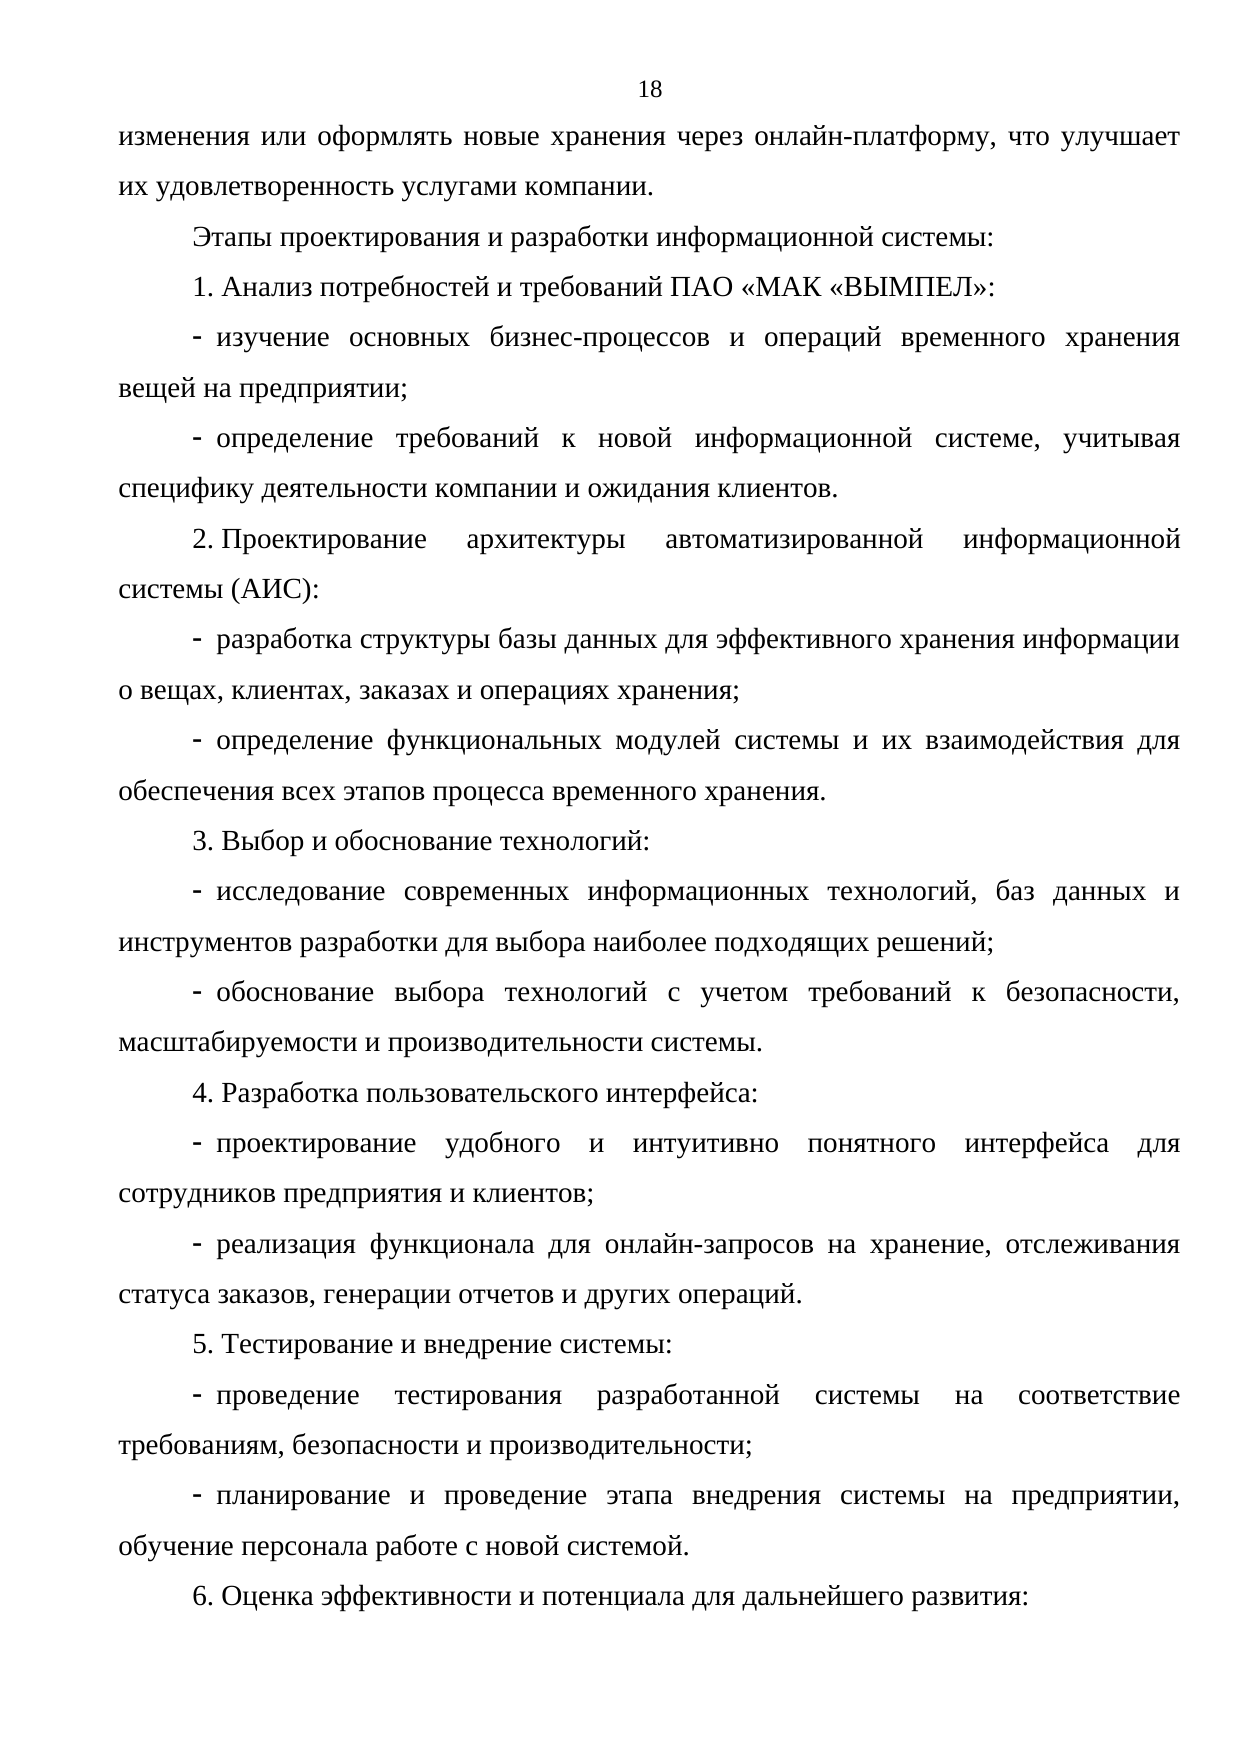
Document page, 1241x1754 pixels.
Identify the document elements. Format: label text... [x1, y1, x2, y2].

list проведение тестирования разработанной системы на соответствие требованиям, безопасности и производительности; [118, 1377, 1181, 1461]
list проектирование удобного и интуитивно понятного интерфейса для сотрудников предприятия и клиентов; [118, 1125, 1181, 1209]
list обоснование выбора технологий с учетом требований к безопасности, масштабируемости и производительности системы. [118, 974, 1181, 1058]
list Выбор и обоснование технологий: [118, 823, 1181, 856]
list определение функциональных модулей системы и их взаимодействия для обеспечения всех этапов процесса временного хранения. [118, 722, 1181, 806]
list планирование и проведение этапа внедрения системы на предприятии, обучение персонала работе с новой системой. [118, 1477, 1181, 1561]
list определение требований к новой информационной системе, учитывая специфику деятельности компании и ожидания клиентов. [118, 420, 1181, 504]
list Разработка пользовательского интерфейса: [118, 1075, 1181, 1108]
list разработка структуры базы данных для эффективного хранения информации о вещах, клиентах, заказах и операциях хранения; [118, 621, 1181, 705]
text Этапы проектирования и разработки информационной системы: [192, 219, 1181, 252]
list Анализ потребностей и требований ПАО «МАК «ВЫМПЕЛ»: [118, 269, 1181, 303]
list исследование современных информационных технологий, баз данных и инструментов разработки для выбора наиболее подходящих решений; [118, 873, 1181, 957]
list Оценка эффективности и потенциала для дальнейшего развития: [118, 1578, 1181, 1612]
list Тестирование и внедрение системы: [118, 1326, 1181, 1360]
list реализация функционала для онлайн-запросов на хранение, отслеживания статуса заказов, генерации отчетов и других операций. [118, 1226, 1181, 1310]
list изучение основных бизнес-процессов и операций временного хранения вещей на предприятии; [118, 319, 1181, 403]
list Проектирование архитектуры автоматизированной информационной системы (АИС): [118, 521, 1181, 605]
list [118, 118, 1181, 202]
